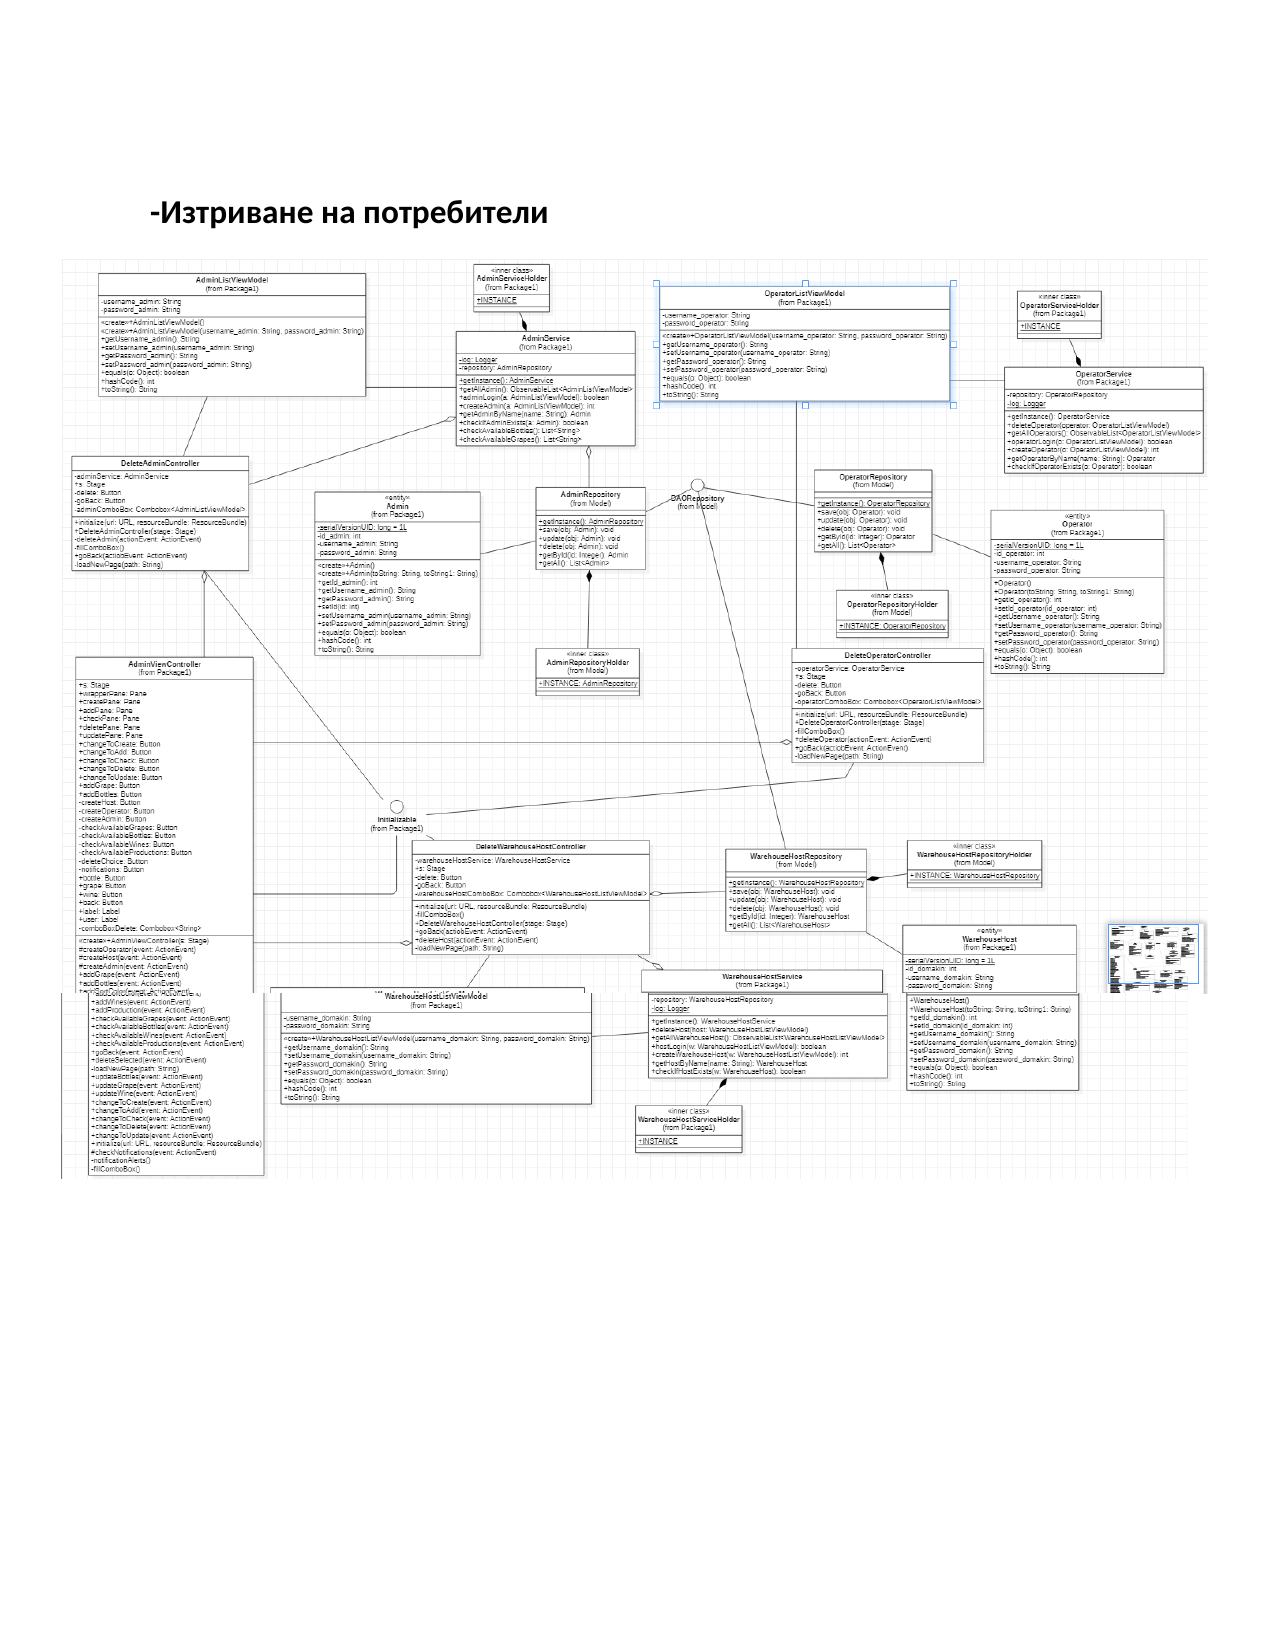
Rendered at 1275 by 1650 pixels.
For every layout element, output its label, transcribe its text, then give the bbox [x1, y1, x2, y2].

picture [61, 259, 1208, 1179]
text -Изтриване на потребители [150, 191, 1125, 231]
